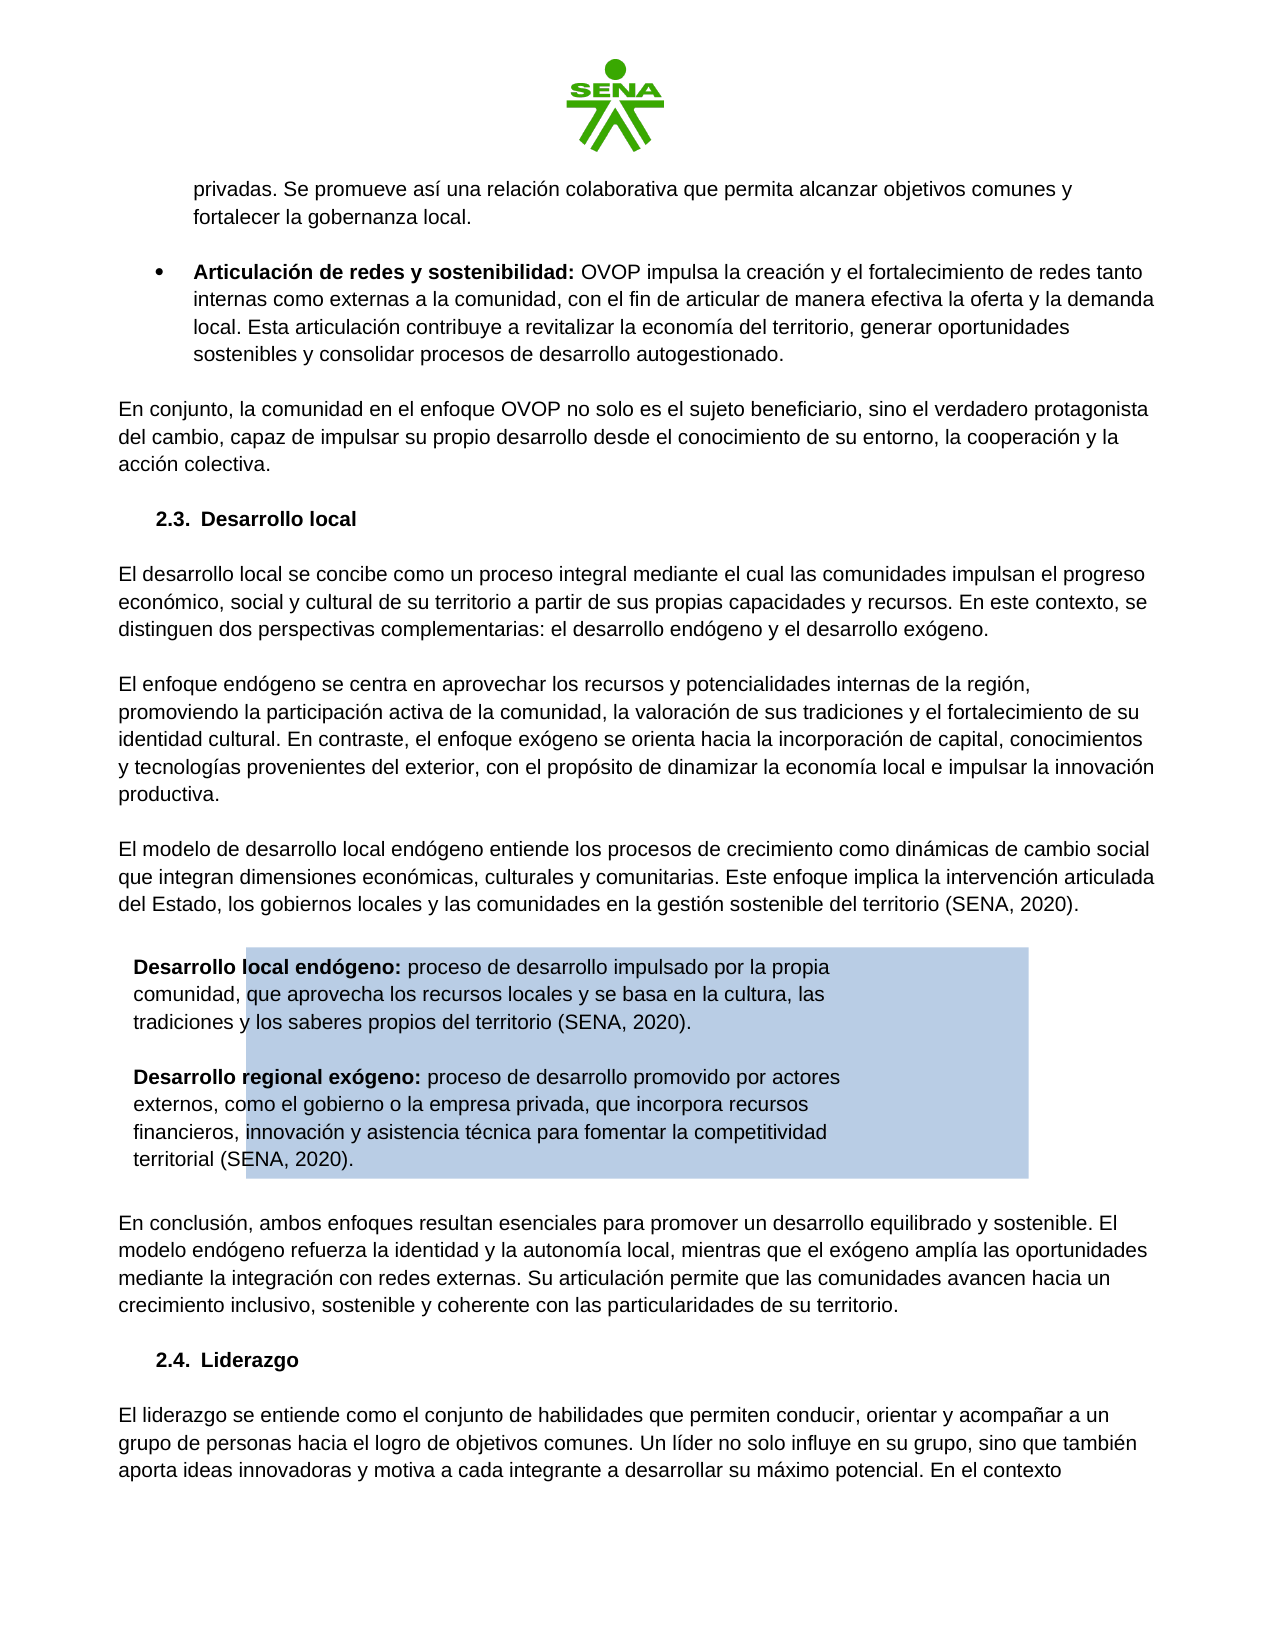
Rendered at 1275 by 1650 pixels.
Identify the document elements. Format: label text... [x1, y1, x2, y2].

list Liderazgo [156, 1348, 1157, 1372]
text En conclusión, ambos enfoques resultan esenciales para promover un desarrollo equilibrado y sostenible. El modelo endógeno refuerza la identidad y la autonomía local, mientras que el exógeno amplía las oportunidades mediante la integración con redes externas. Su articulación permite que las comunidades avancen hacia un crecimiento inclusivo, sostenible y coherente con las particularidades de su territorio. [118, 1211, 1157, 1317]
text El modelo de desarrollo local endógeno entiende los procesos de crecimiento como dinámicas de cambio social que integran dimensiones económicas, culturales y comunitarias. Este enfoque implica la intervención articulada del Estado, los gobiernos locales y las comunidades en la gestión sostenible del territorio (SENA, 2020). [118, 837, 1157, 916]
text El enfoque endógeno se centra en aprovechar los recursos y potencialidades internas de la región, promoviendo la participación activa de la comunidad, la valoración de sus tradiciones y el fortalecimiento de su identidad cultural. En contraste, el enfoque exógeno se orienta hacia la incorporación de capital, conocimientos y tecnologías provenientes del exterior, con el propósito de dinamizar la economía local e impulsar la innovación productiva. [118, 672, 1157, 806]
text El desarrollo local se concibe como un proceso integral mediante el cual las comunidades impulsan el progreso económico, social y cultural de su territorio a partir de sus propias capacidades y recursos. En este contexto, se distinguen dos perspectivas complementarias: el desarrollo endógeno y el desarrollo exógeno. [118, 562, 1157, 641]
picture [566, 59, 664, 152]
text En conjunto, la comunidad en el enfoque OVOP no solo es el sujeto beneficiario, sino el verdadero protagonista del cambio, capaz de impulsar su propio desarrollo desde el conocimiento de su entorno, la cooperación y la acción colectiva. [118, 397, 1157, 476]
list Desarrollo local [156, 507, 1157, 531]
list Articulación de redes y sostenibilidad: OVOP impulsa la creación y el fortalecimiento de redes tanto internas como externas a la comunidad, con el fin de articular de manera efectiva la oferta y la demanda local. Esta articulación contribuye a revitalizar la economía del territorio, generar oportunidades sostenibles y consolidar procesos de desarrollo autogestionado. [156, 260, 1157, 366]
